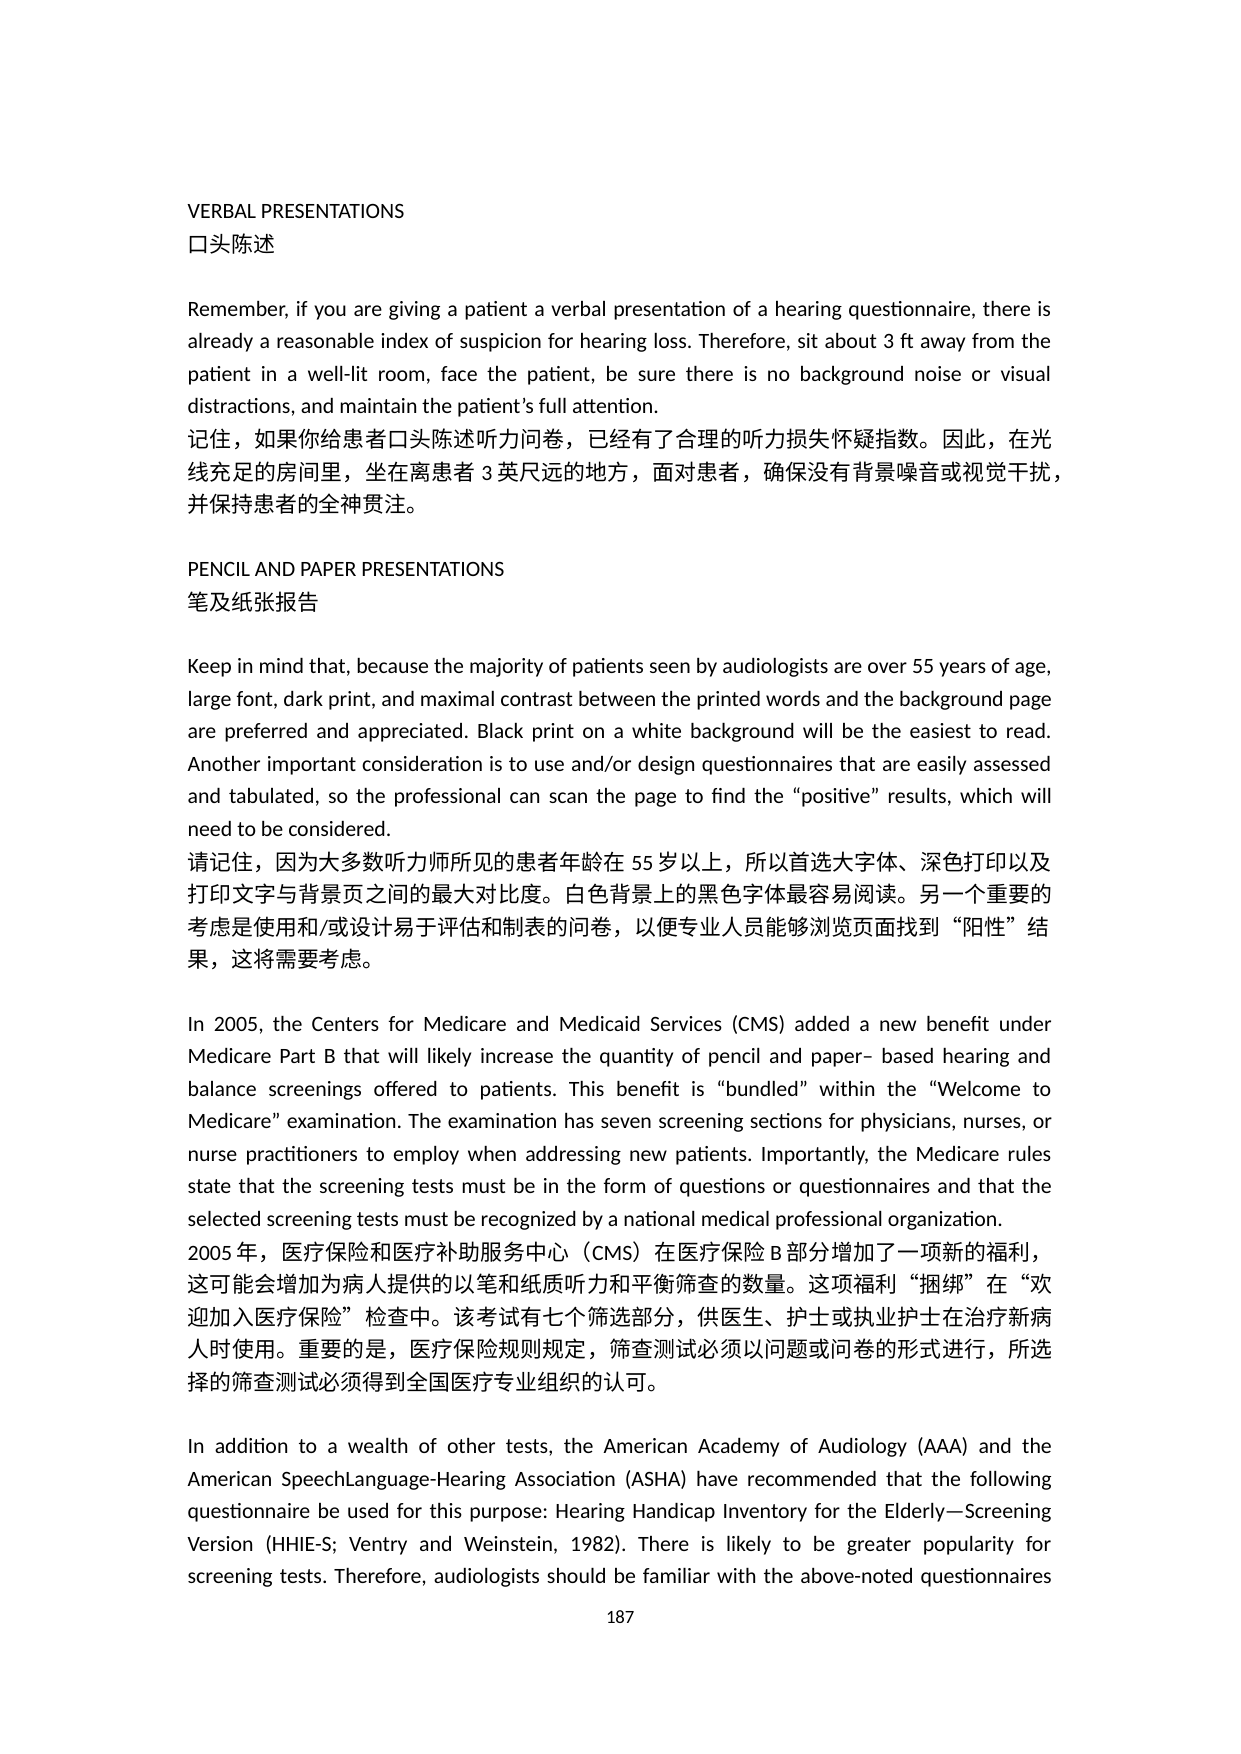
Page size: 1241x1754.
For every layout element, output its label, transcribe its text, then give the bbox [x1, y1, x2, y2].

text 记住，如果你给患者口头陈述听力问卷，已经有了合理的听力损失怀疑指数。因此，在光线充足的房间里，坐在离患者3英尺远的地方，面对患者，确保没有背景噪音或视觉干扰，并保持患者的全神贯注。 [187, 422, 1053, 519]
text 请记住，因为大多数听力师所见的患者年龄在55岁以上，所以首选大字体、深色打印以及打印文字与背景页之间的最大对比度。白色背景上的黑色字体最容易阅读。另一个重要的考虑是使用和/或设计易于评估和制表的问卷，以便专业人员能够浏览页面找到“阳性”结果，这将需要考虑。 [187, 844, 1053, 974]
text In 2005, the Centers for Medicare and Medicaid Services (CMS) added a new beneﬁt under Medicare Part B that will likely increase the quantity of pencil and paper– based hearing and balance screenings offered to patients. This beneﬁt is “bundled” within the “Welcome to Medicare” examination. The examination has seven screening sections for physicians, nurses, or nurse practitioners to employ when addressing new patients. Importantly, the Medicare rules state that the screening tests must be in the form of questions or questionnaires and that the selected screening tests must be recognized by a national medical professional organization. [187, 1007, 1053, 1234]
text Remember, if you are giving a patient a verbal presentation of a hearing questionnaire, there is already a reasonable index of suspicion for hearing loss. Therefore, sit about 3 ft away from the patient in a well-lit room, face the patient, be sure there is no background noise or visual distractions, and maintain the patient’s full attention. [187, 292, 1053, 422]
text 2005年，医疗保险和医疗补助服务中心（CMS）在医疗保险B部分增加了一项新的福利，这可能会增加为病人提供的以笔和纸质听力和平衡筛查的数量。这项福利“捆绑”在“欢迎加入医疗保险”检查中。该考试有七个筛选部分，供医生、护士或执业护士在治疗新病人时使用。重要的是，医疗保险规则规定，筛查测试必须以问题或问卷的形式进行，所选择的筛查测试必须得到全国医疗专业组织的认可。 [187, 1234, 1053, 1397]
text 笔及纸张报告 [187, 584, 1053, 617]
text PENCIL AND PAPER PRESENTATIONS [187, 552, 1053, 584]
text VERBAL PRESENTATIONS [187, 194, 1053, 227]
text 口头陈述 [187, 227, 1053, 259]
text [187, 1429, 1053, 1592]
text Keep in mind that, because the majority of patients seen by audiologists are over 55 years of age, large font, dark print, and maximal contrast between the printed words and the background page are preferred and appreciated. Black print on a white background will be the easiest to read. Another important consideration is to use and/or design questionnaires that are easily assessed and tabulated, so the professional can scan the page to ﬁnd the “positive” results, which will need to be considered. [187, 649, 1053, 844]
